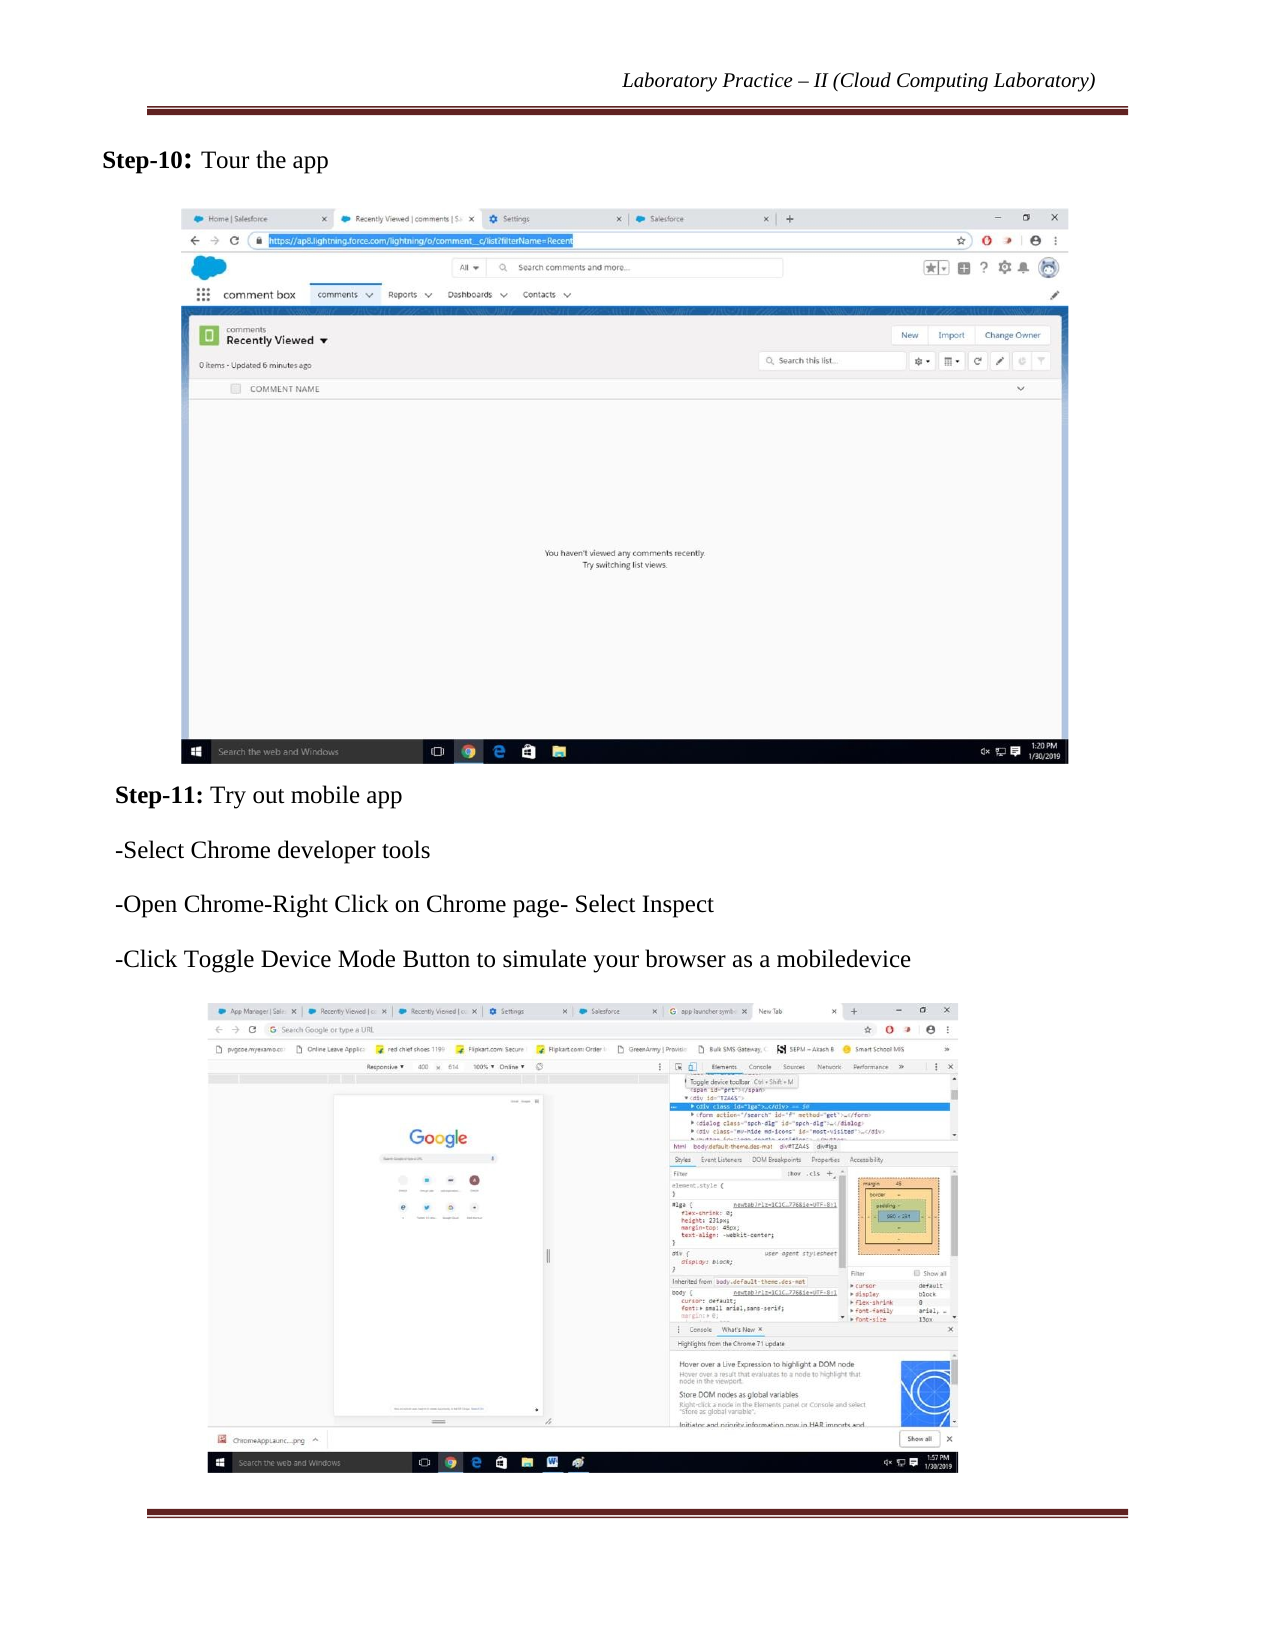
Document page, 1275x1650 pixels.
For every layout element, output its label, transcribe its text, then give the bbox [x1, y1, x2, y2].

picture [207, 1003, 959, 1473]
text Step-10: Tour the app [102, 139, 1162, 175]
picture [181, 208, 1069, 764]
text -Select Chrome developer tools [115, 835, 1162, 864]
text -Open Chrome-Right Click on Chrome page- Select Inspect [115, 889, 1162, 918]
text -Click Toggle Device Mode Button to simulate your browser as a mobiledevice [115, 944, 1162, 973]
